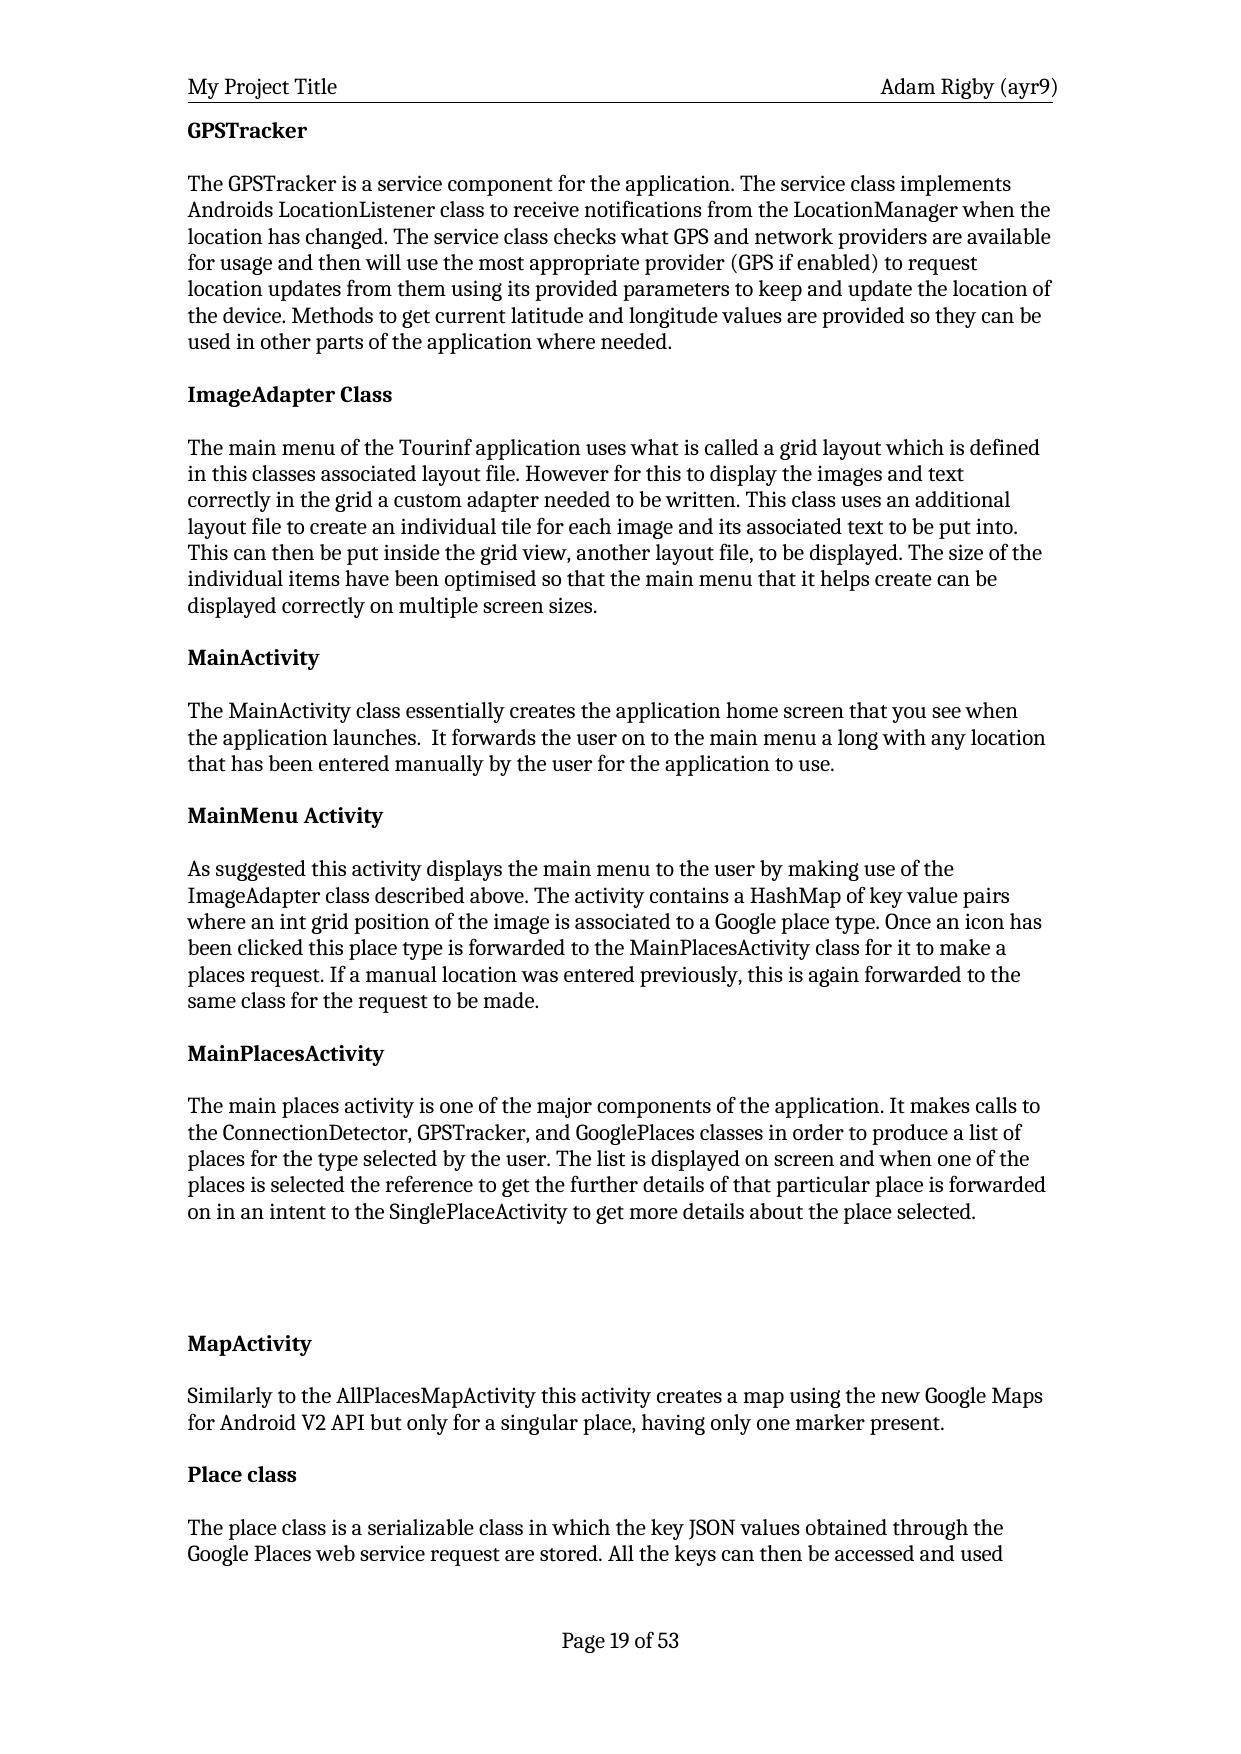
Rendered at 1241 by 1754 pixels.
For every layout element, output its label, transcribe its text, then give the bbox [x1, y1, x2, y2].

text MapActivity [187, 1330, 1053, 1357]
text Place class [187, 1462, 1053, 1488]
text The main places activity is one of the major components of the application. It makes calls to the ConnectionDetector, GPSTracker, and GooglePlaces classes in order to produce a list of places for the type selected by the user. The list is displayed on screen and when one of the places is selected the reference to get the further details of that particular place is forwarded on in an intent to the SinglePlaceActivity to get more details about the place selected. [187, 1093, 1053, 1225]
text MainActivity [187, 645, 1053, 672]
text The main menu of the Tourinf application uses what is called a grid layout which is defined in this classes associated layout file. However for this to display the images and text correctly in the grid a custom adapter needed to be written. This class uses an additional layout file to create an individual tile for each image and its associated text to be put into. This can then be put inside the grid view, another layout file, to be displayed. The size of the individual items have been optimised so that the main menu that it helps create can be displayed correctly on multiple screen sizes. [187, 434, 1053, 619]
text MainPlacesActivity [187, 1041, 1053, 1067]
text MainMenu Activity [187, 803, 1053, 830]
text GPSTracker [187, 118, 1053, 144]
text The MainActivity class essentially creates the application home screen that you see when the application launches. It forwards the user on to the main menu a long with any location that has been entered manually by the user for the application to use. [187, 698, 1053, 777]
text ImageAdapter Class [187, 382, 1053, 408]
text Similarly to the AllPlacesMapActivity this activity creates a map using the new Google Maps for Android V2 API but only for a singular place, having only one marker present. [187, 1383, 1053, 1436]
text The GPSTracker is a service component for the application. The service class implements Androids LocationListener class to receive notifications from the LocationManager when the location has changed. The service class checks what GPS and network providers are available for usage and then will use the most appropriate provider (GPS if enabled) to request location updates from them using its provided parameters to keep and update the location of the device. Methods to get current latitude and longitude values are provided so they can be used in other parts of the application where needed. [187, 171, 1053, 355]
text As suggested this activity displays the main menu to the user by making use of the ImageAdapter class described above. The activity contains a HashMap of key value pairs where an int grid position of the image is associated to a Google place type. Once an icon has been clicked this place type is forwarded to the MainPlacesActivity class for it to make a places request. If a manual location was entered previously, this is again forwarded to the same class for the request to be made. [187, 856, 1053, 1014]
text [187, 1515, 1053, 1568]
